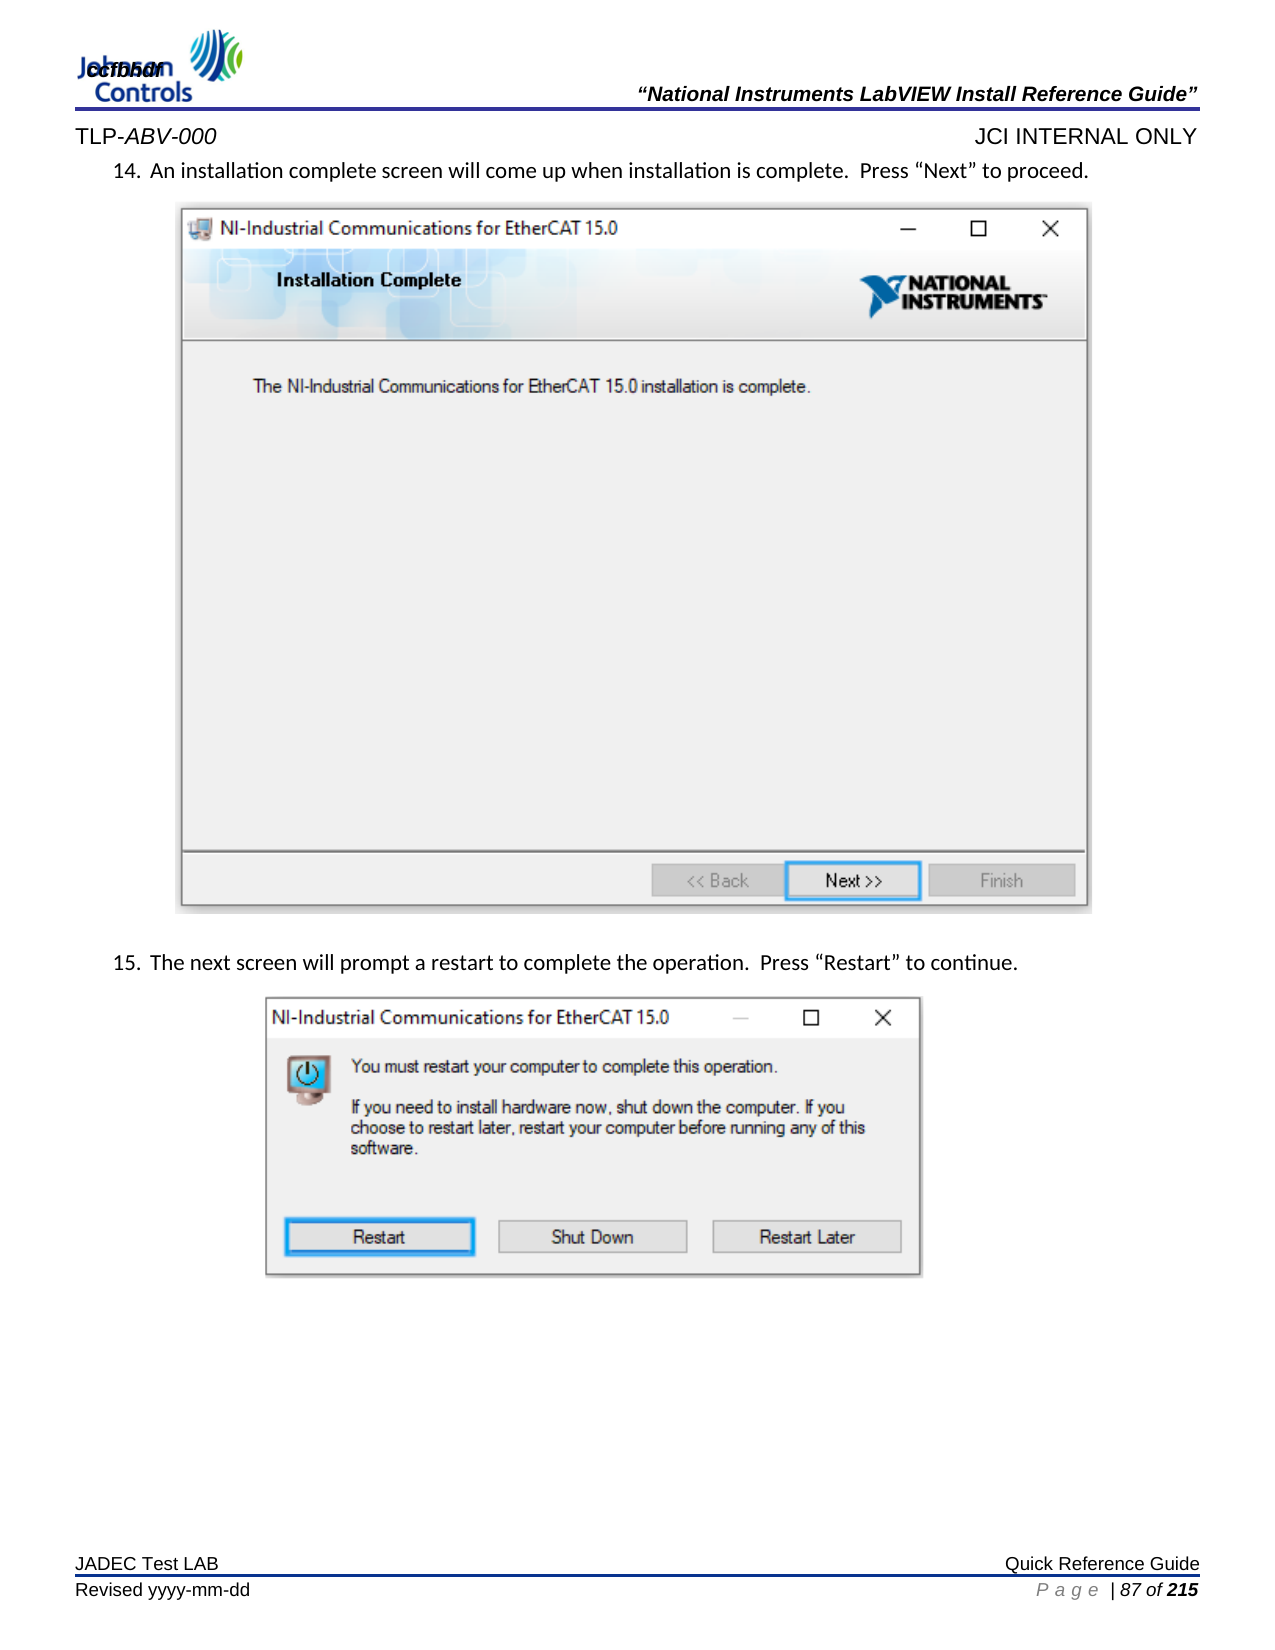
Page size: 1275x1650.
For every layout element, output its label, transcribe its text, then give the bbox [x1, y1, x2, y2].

picture [264, 996, 924, 1280]
picture [175, 199, 1093, 914]
list An installation complete screen will come up when installation is complete. Press “Next” to proceed. [112, 156, 1200, 184]
picture [76, 26, 246, 105]
list The next screen will prompt a restart to complete the operation. Press “Restart” to continue. [112, 948, 1200, 976]
